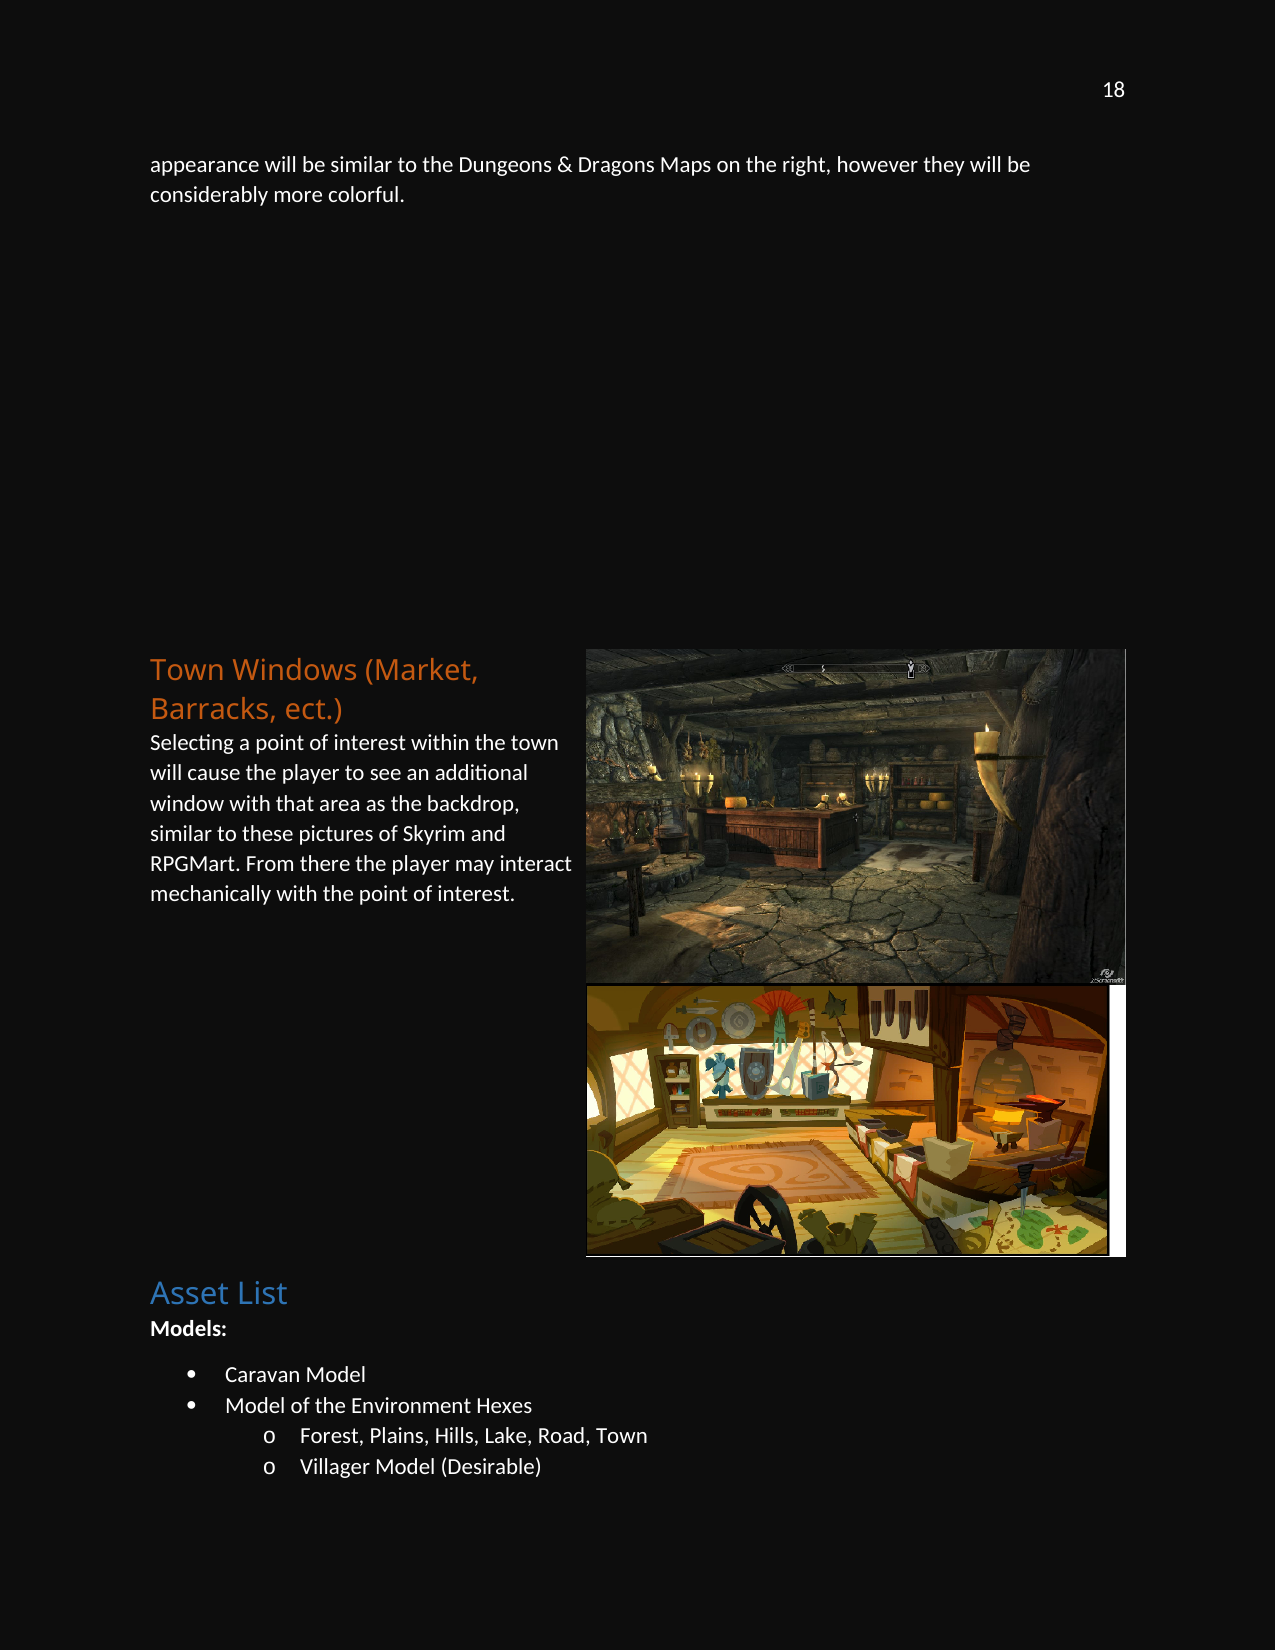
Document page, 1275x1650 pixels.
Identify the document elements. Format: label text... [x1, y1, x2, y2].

text Models: [150, 1314, 1125, 1342]
list Villager Model (Desirable) [262, 1452, 1125, 1482]
list Model of the Environment Hexes [187, 1391, 1125, 1419]
list Caravan Model [187, 1361, 1125, 1388]
subtitle Asset List [150, 1271, 1125, 1314]
subtitle Town Windows (Market, Barracks, ect.) [150, 649, 586, 728]
picture [586, 649, 1126, 1257]
list Forest, Plains, Hills, Lake, Road, Town [262, 1421, 1125, 1450]
text Selecting a point of interest within the town will cause the player to see an additional window with that area as the backdrop, similar to these pictures of Skyrim and RPGMart. From there the player may interact mechanically with the point of interest. [150, 728, 586, 907]
